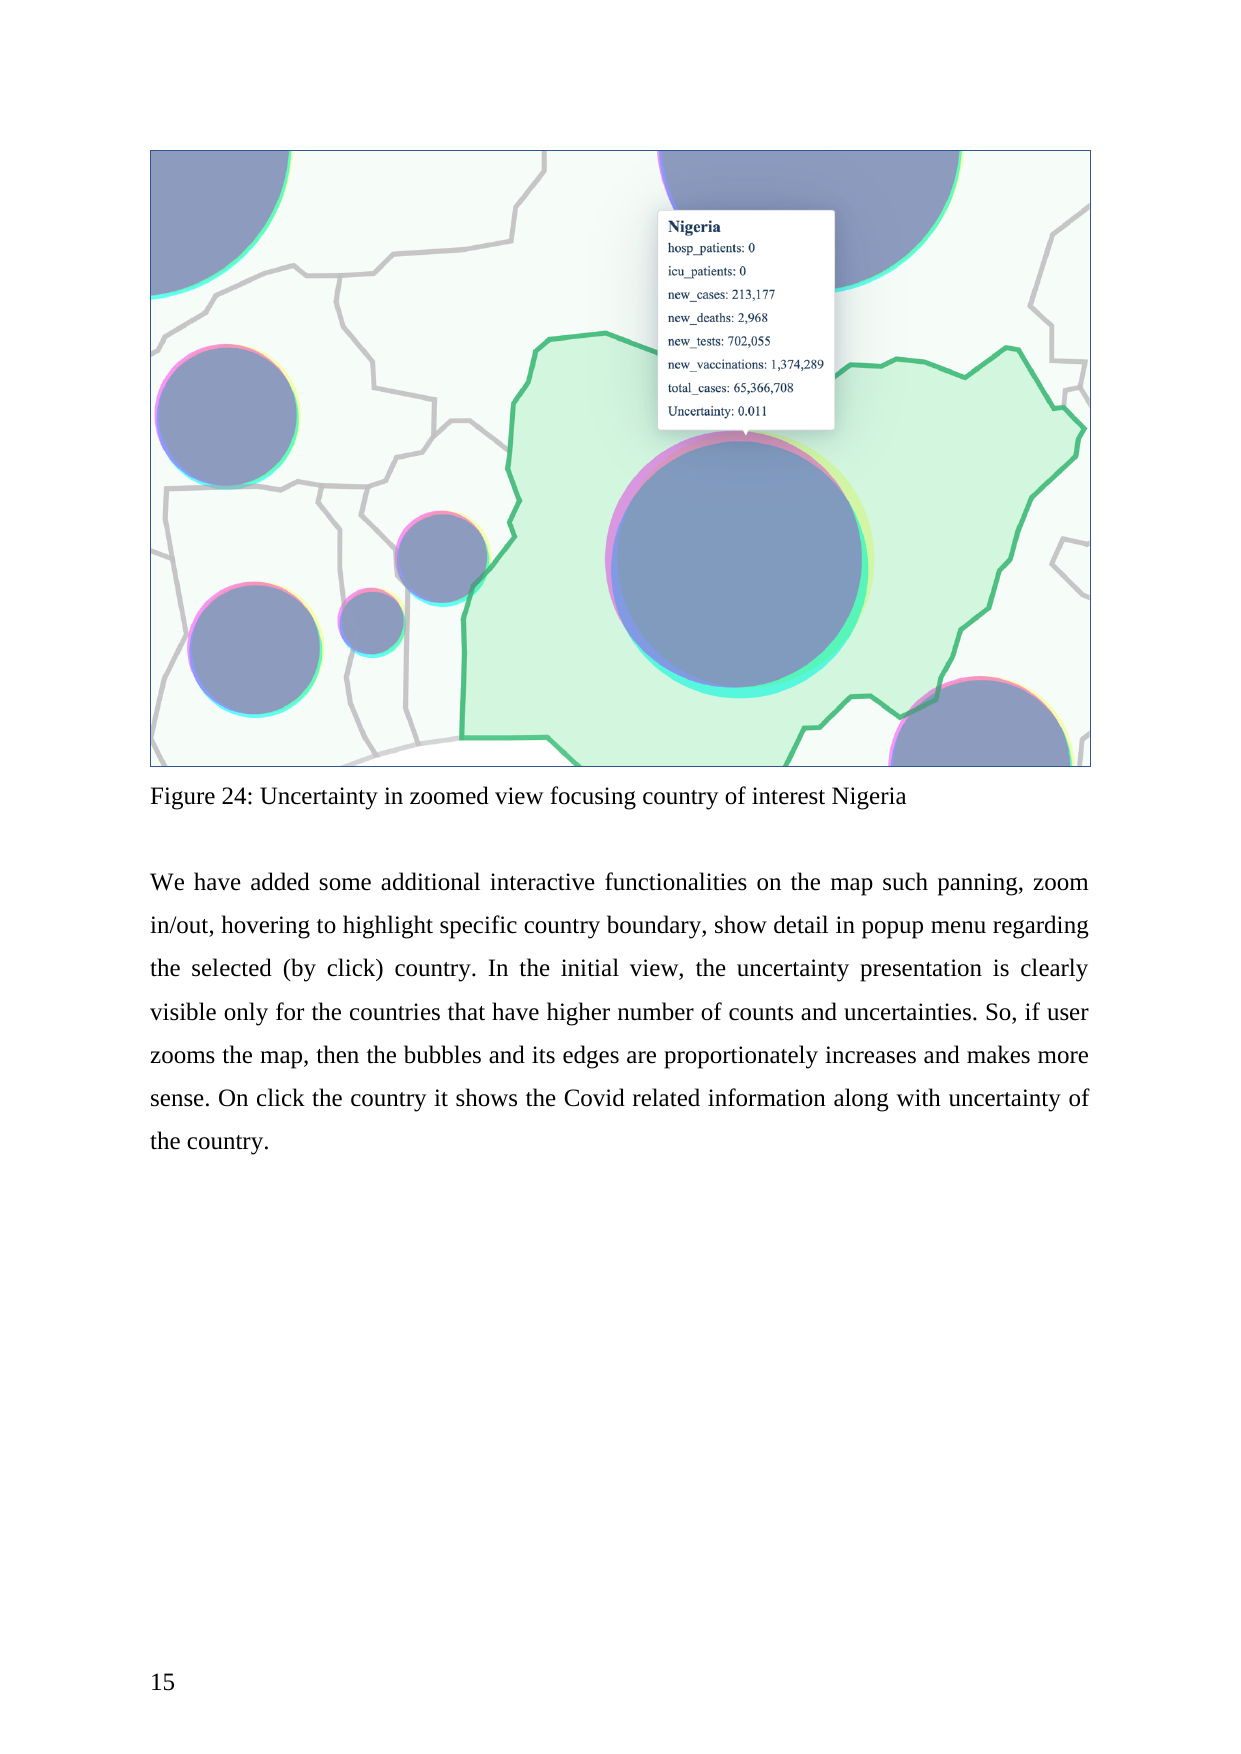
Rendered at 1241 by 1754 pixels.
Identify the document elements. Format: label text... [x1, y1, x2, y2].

text We have added some additional interactive functionalities on the map such panning, zoom in/out, hovering to highlight specific country boundary, show detail in popup menu regarding the selected (by click) country. In the initial view, the uncertainty presentation is clearly visible only for the countries that have higher number of counts and uncertainties. So, if user zooms the map, then the bubbles and its edges are proportionately increases and makes more sense. On click the country it shows the Covid related information along with uncertainty of the country. [150, 867, 1090, 1155]
text Figure 24: Uncertainty in zoomed view focusing country of interest Nigeria [150, 781, 1090, 810]
picture [151, 151, 1090, 766]
